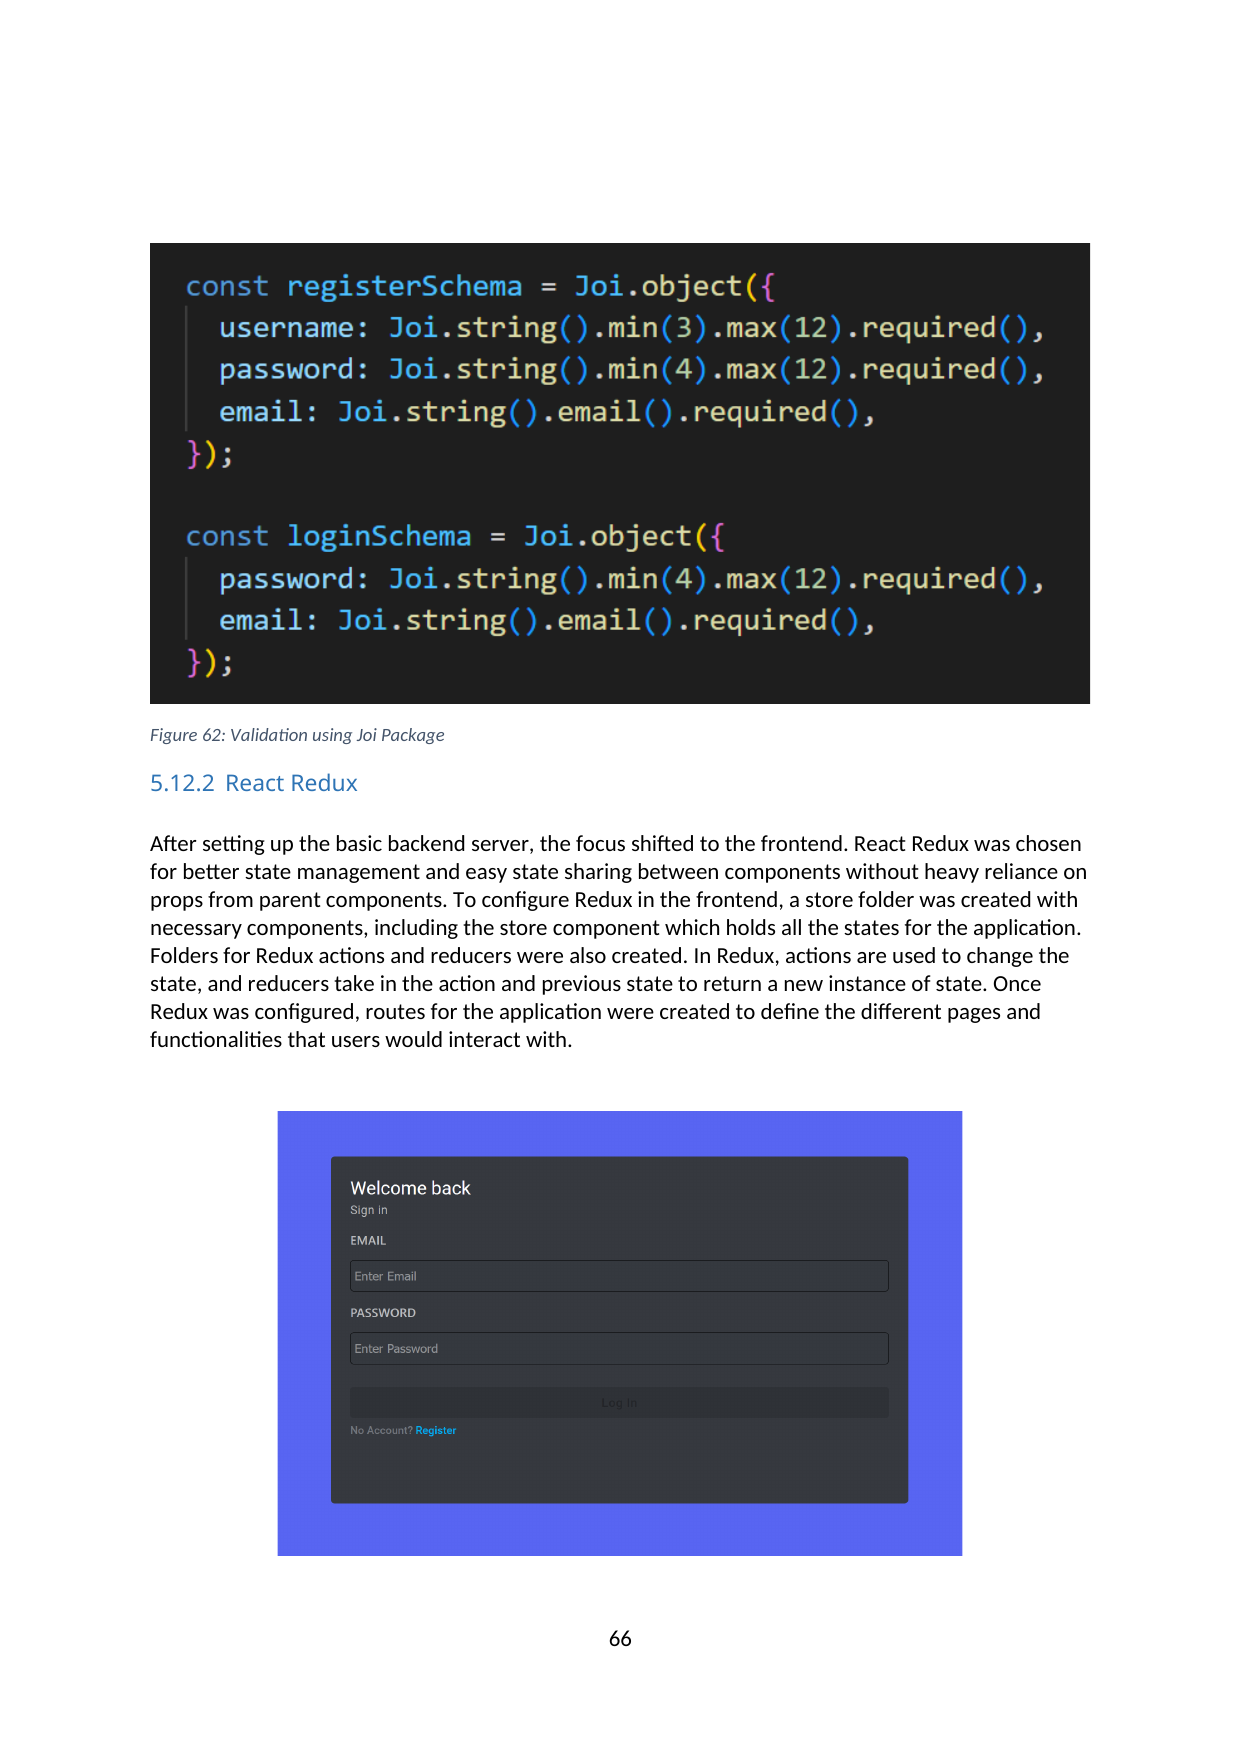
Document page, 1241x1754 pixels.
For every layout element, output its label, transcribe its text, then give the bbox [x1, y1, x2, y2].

picture [150, 243, 1091, 704]
subtitle React Redux [150, 766, 1090, 798]
picture [277, 1111, 963, 1556]
text After setting up the basic backend server, the focus shifted to the frontend. React Redux was chosen for better state management and easy state sharing between components without heavy reliance on props from parent components. To configure Redux in the frontend, a store folder was created with necessary components, including the store component which holds all the states for the application. Folders for Redux actions and reducers were also created. In Redux, actions are used to change the state, and reducers take in the action and previous state to return a new instance of state. Once Redux was configured, routes for the application were created to define the different pages and functionalities that users would interact with. [150, 829, 1090, 1053]
